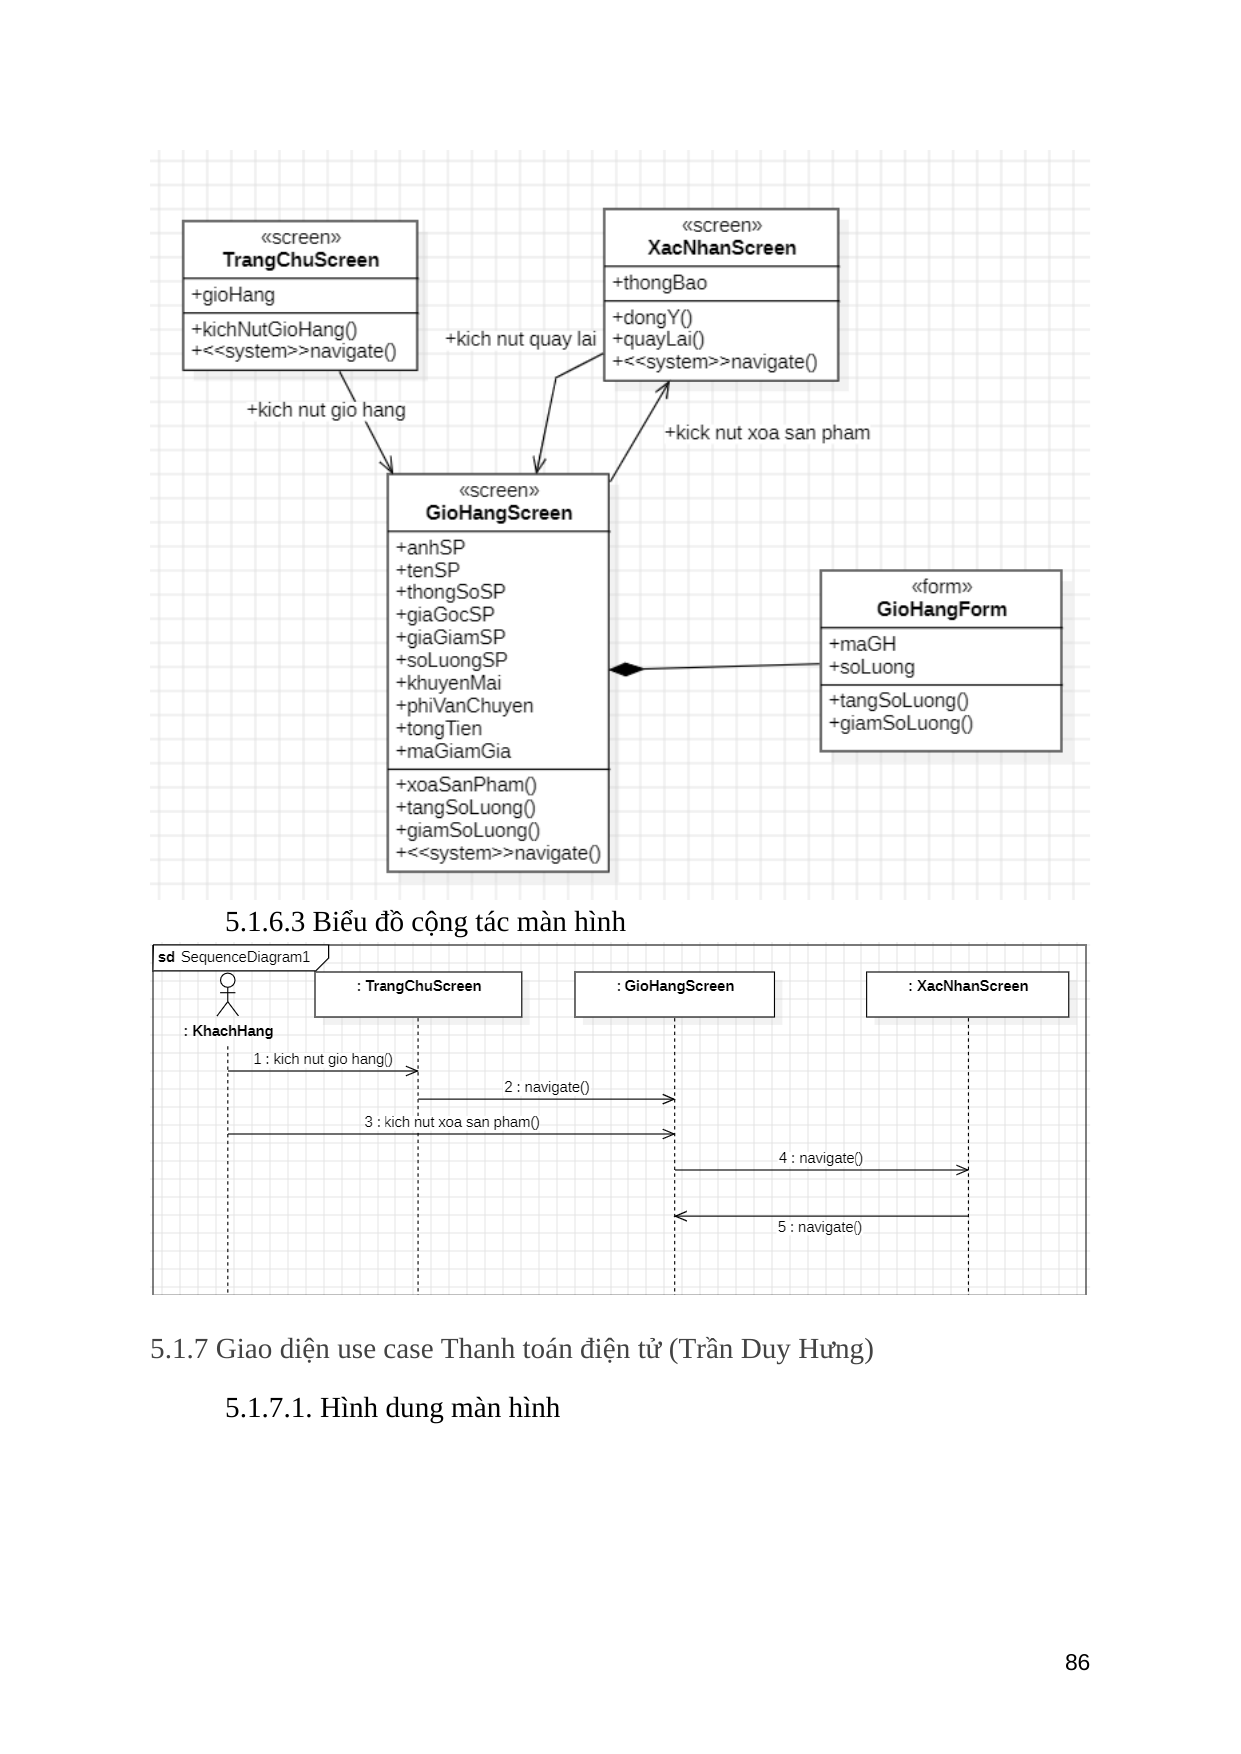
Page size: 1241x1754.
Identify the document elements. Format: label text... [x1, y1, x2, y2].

picture [150, 942, 1091, 1295]
subtitle 5.1.7 Giao diện use case Thanh toán điện tử (Trần Duy Hưng) [150, 1332, 1090, 1365]
picture [150, 150, 1091, 900]
text 5.1.7.1. Hình dung màn hình [150, 1390, 1090, 1424]
text 5.1.6.3 Biểu đồ cộng tác màn hình [150, 904, 1090, 937]
